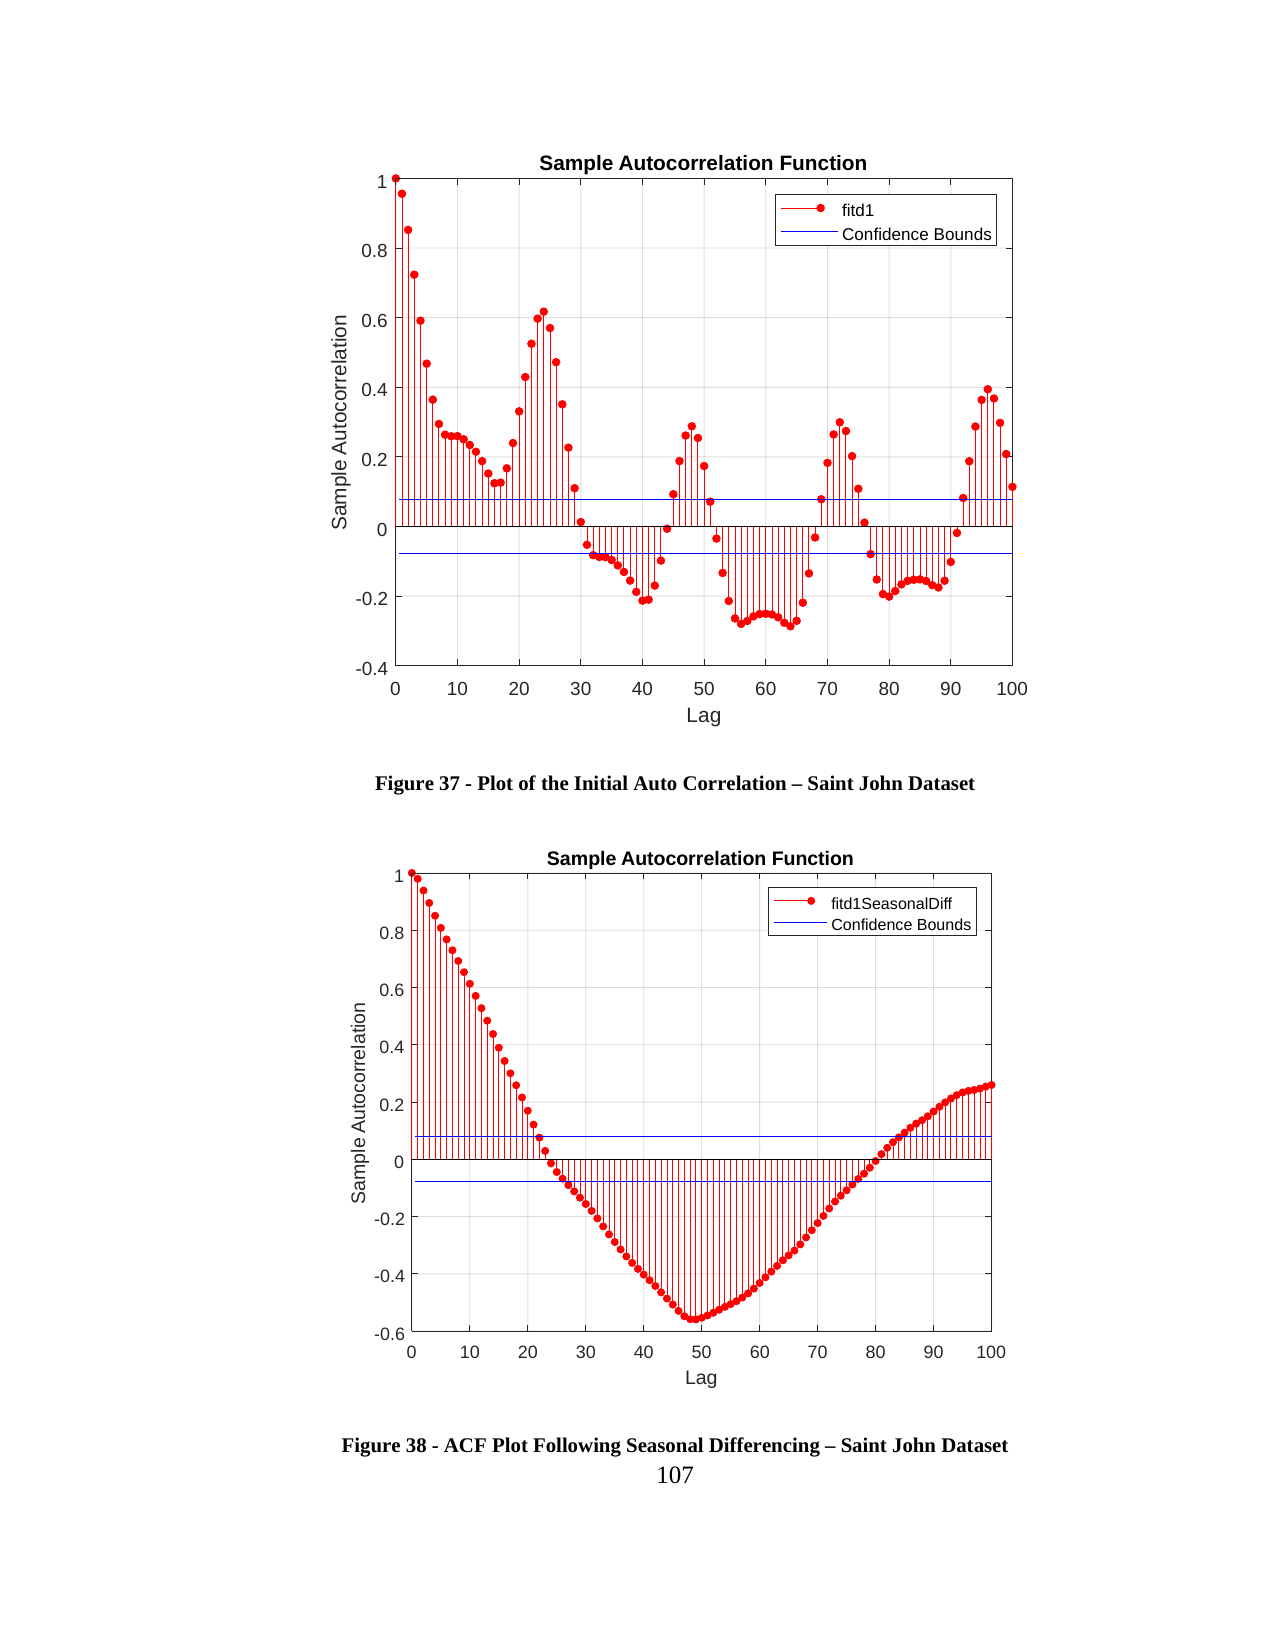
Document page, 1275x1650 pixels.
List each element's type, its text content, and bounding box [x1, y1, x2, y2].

text Figure 38 - ACF Plot Following Seasonal Differencing – Saint John Dataset [225, 1432, 1125, 1457]
text Figure 37 - Plot of the Initial Auto Correlation – Saint John Dataset [225, 771, 1125, 795]
